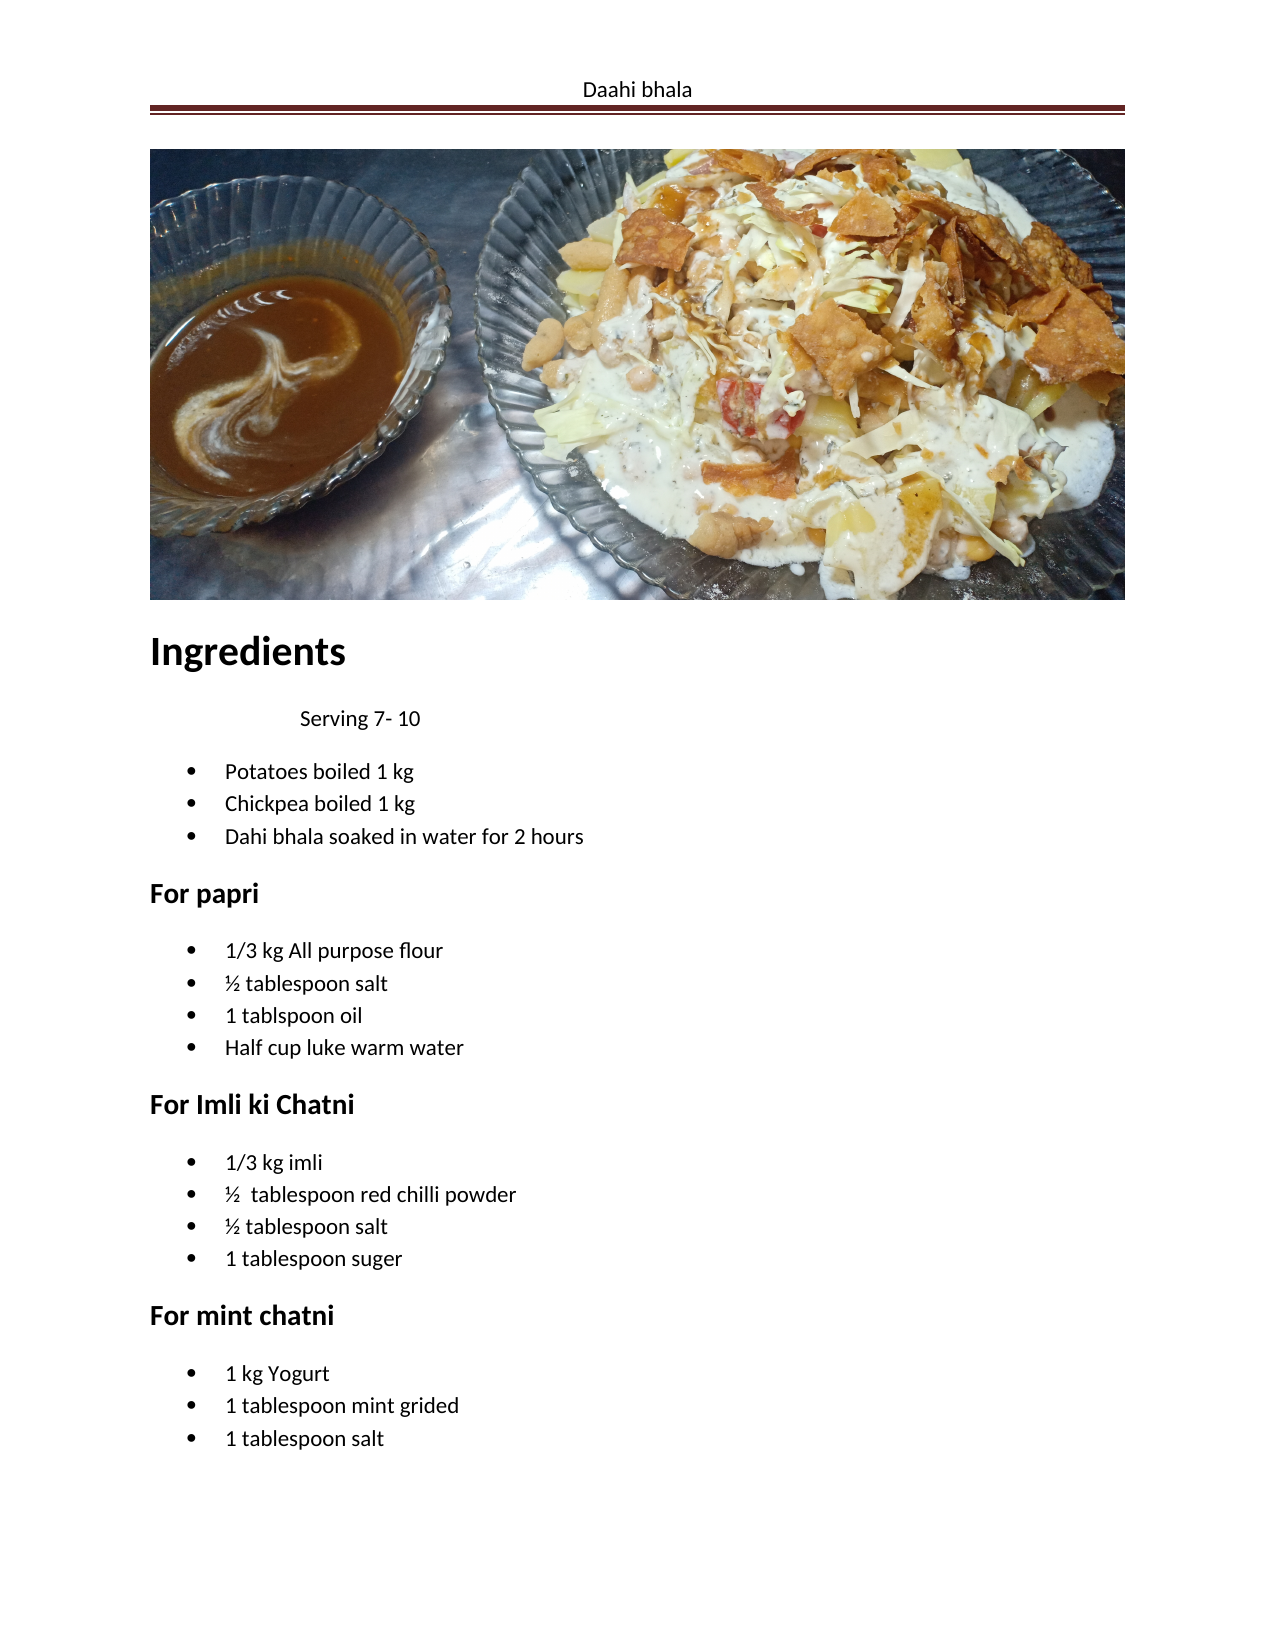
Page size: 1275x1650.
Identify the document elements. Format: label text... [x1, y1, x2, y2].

list ½ tablespoon red chilli powder [187, 1180, 1125, 1208]
picture [150, 149, 1125, 600]
text Serving 7- 10 [300, 704, 1125, 732]
list ½ tablespoon salt [187, 1212, 1125, 1240]
list Dahi bhala soaked in water for 2 hours [187, 822, 1125, 850]
text Ingredients [150, 625, 1125, 676]
list 1 tablespoon salt [187, 1424, 1125, 1452]
text For papri [150, 875, 1125, 910]
list Half cup luke warm water [187, 1033, 1125, 1061]
list 1/3 kg All purpose flour [187, 937, 1125, 964]
list 1 kg Yogurt [187, 1359, 1125, 1387]
list 1 tablspoon oil [187, 1001, 1125, 1029]
list Chickpea boiled 1 kg [187, 789, 1125, 818]
list 1 tablespoon mint grided [187, 1391, 1125, 1419]
list Potatoes boiled 1 kg [187, 757, 1125, 785]
list 1 tablespoon suger [187, 1244, 1125, 1272]
text For mint chatni [150, 1297, 1125, 1333]
list ½ tablespoon salt [187, 969, 1125, 997]
text For Imli ki Chatni [150, 1086, 1125, 1122]
list 1/3 kg imli [187, 1148, 1125, 1176]
